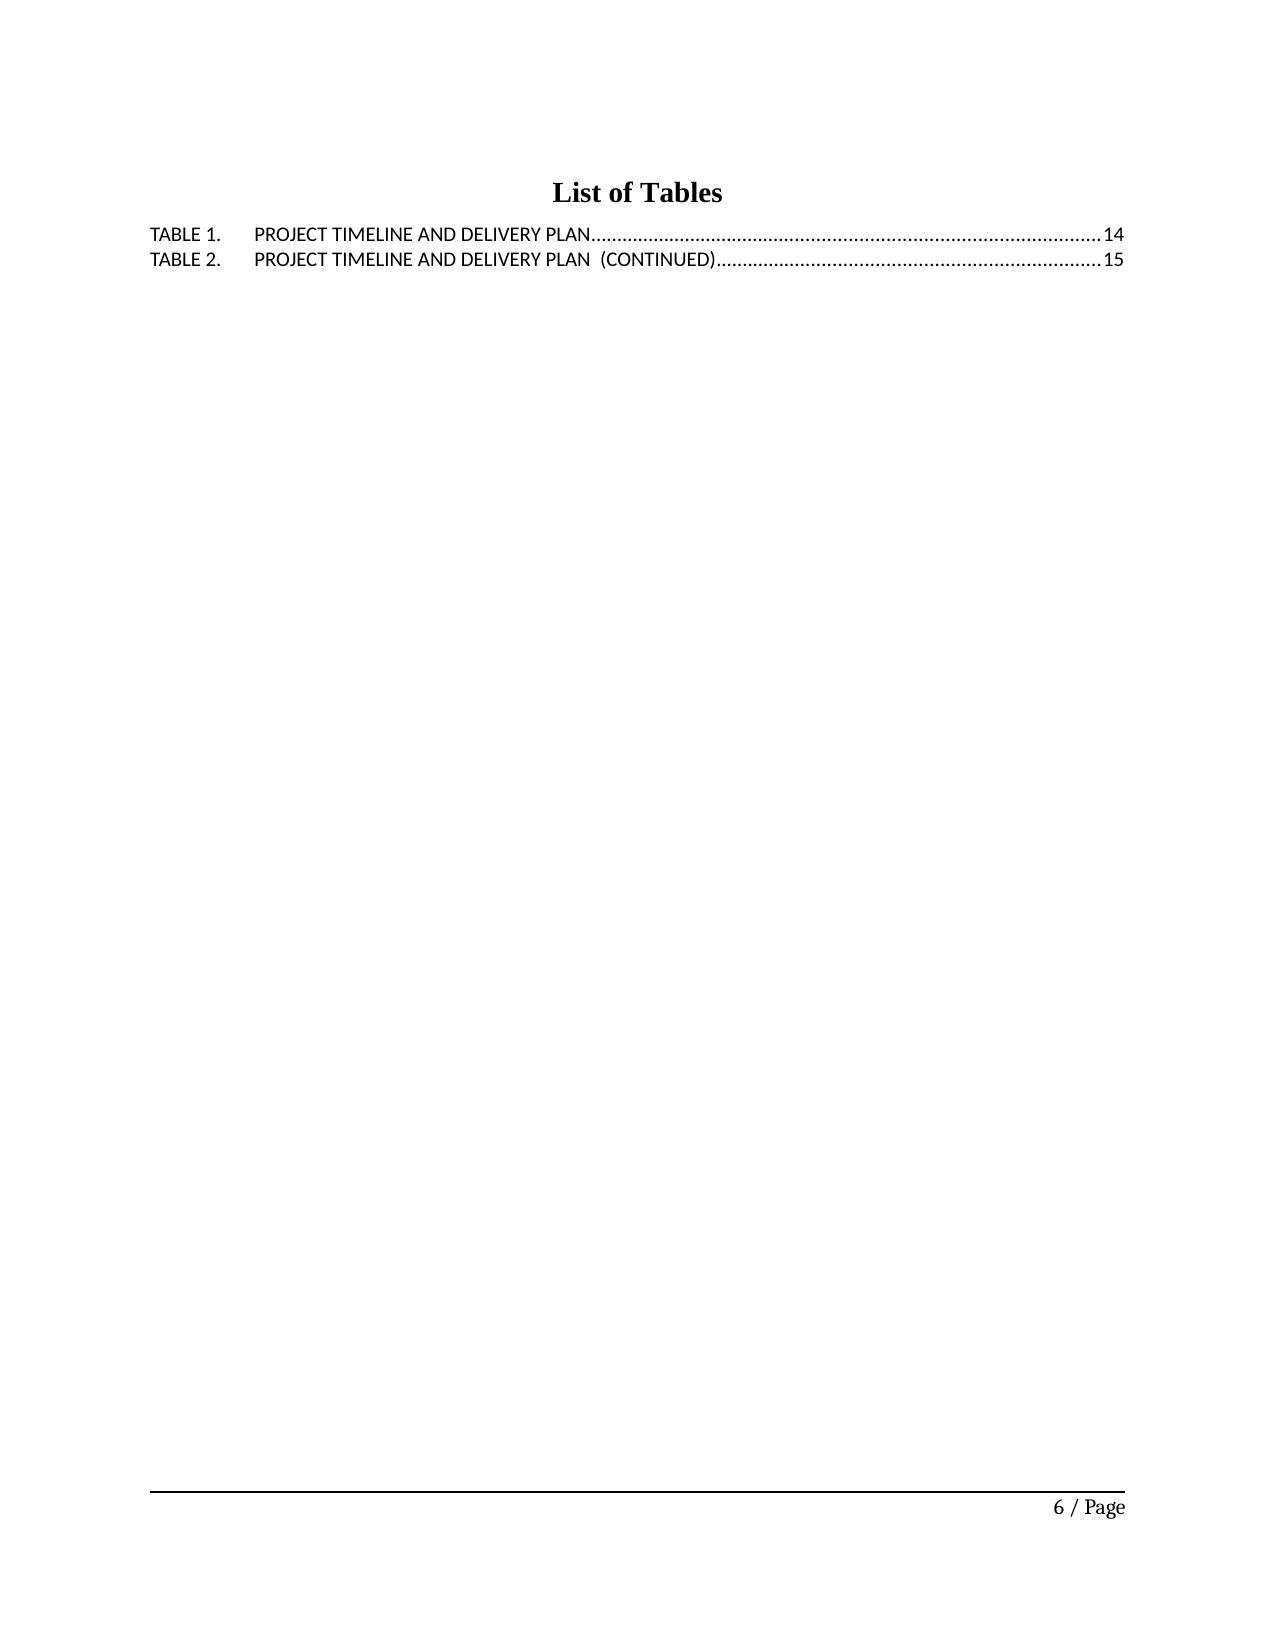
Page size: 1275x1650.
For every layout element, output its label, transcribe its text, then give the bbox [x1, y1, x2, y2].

text Table 2. Project Timeline and Delivery Plan (Continued) 15 [150, 246, 1125, 272]
text List of Tables [150, 175, 1125, 208]
text Table 1. Project Timeline and Delivery Plan 14 [150, 221, 1125, 246]
